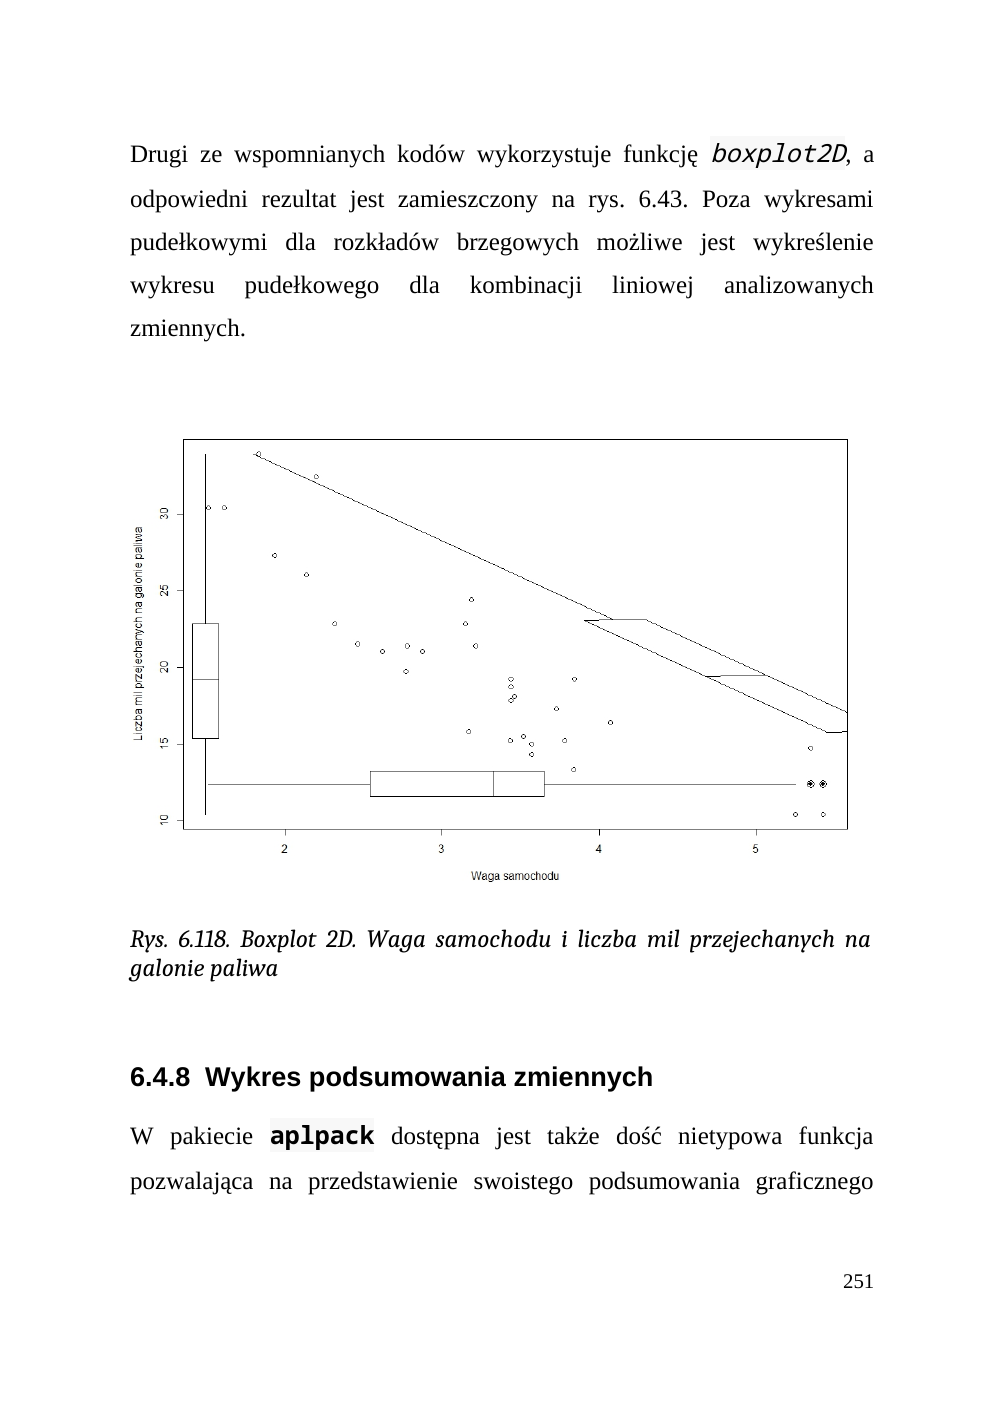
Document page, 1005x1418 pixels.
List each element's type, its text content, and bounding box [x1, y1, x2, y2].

subtitle Wykres podsumowania zmiennych [130, 1061, 874, 1092]
text Drugi ze wspomnianych kodów wykorzystuje funkcję boxplot2D, a odpowiedni rezultat jest zamieszczony na rys. 6.43. Poza wykresami pudełkowymi dla rozkładów brzegowych możliwe jest wykreślenie wykresu pudełkowego dla kombinacji liniowej analizowanych zmiennych. [130, 136, 874, 342]
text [130, 1117, 874, 1195]
picture [129, 385, 875, 896]
